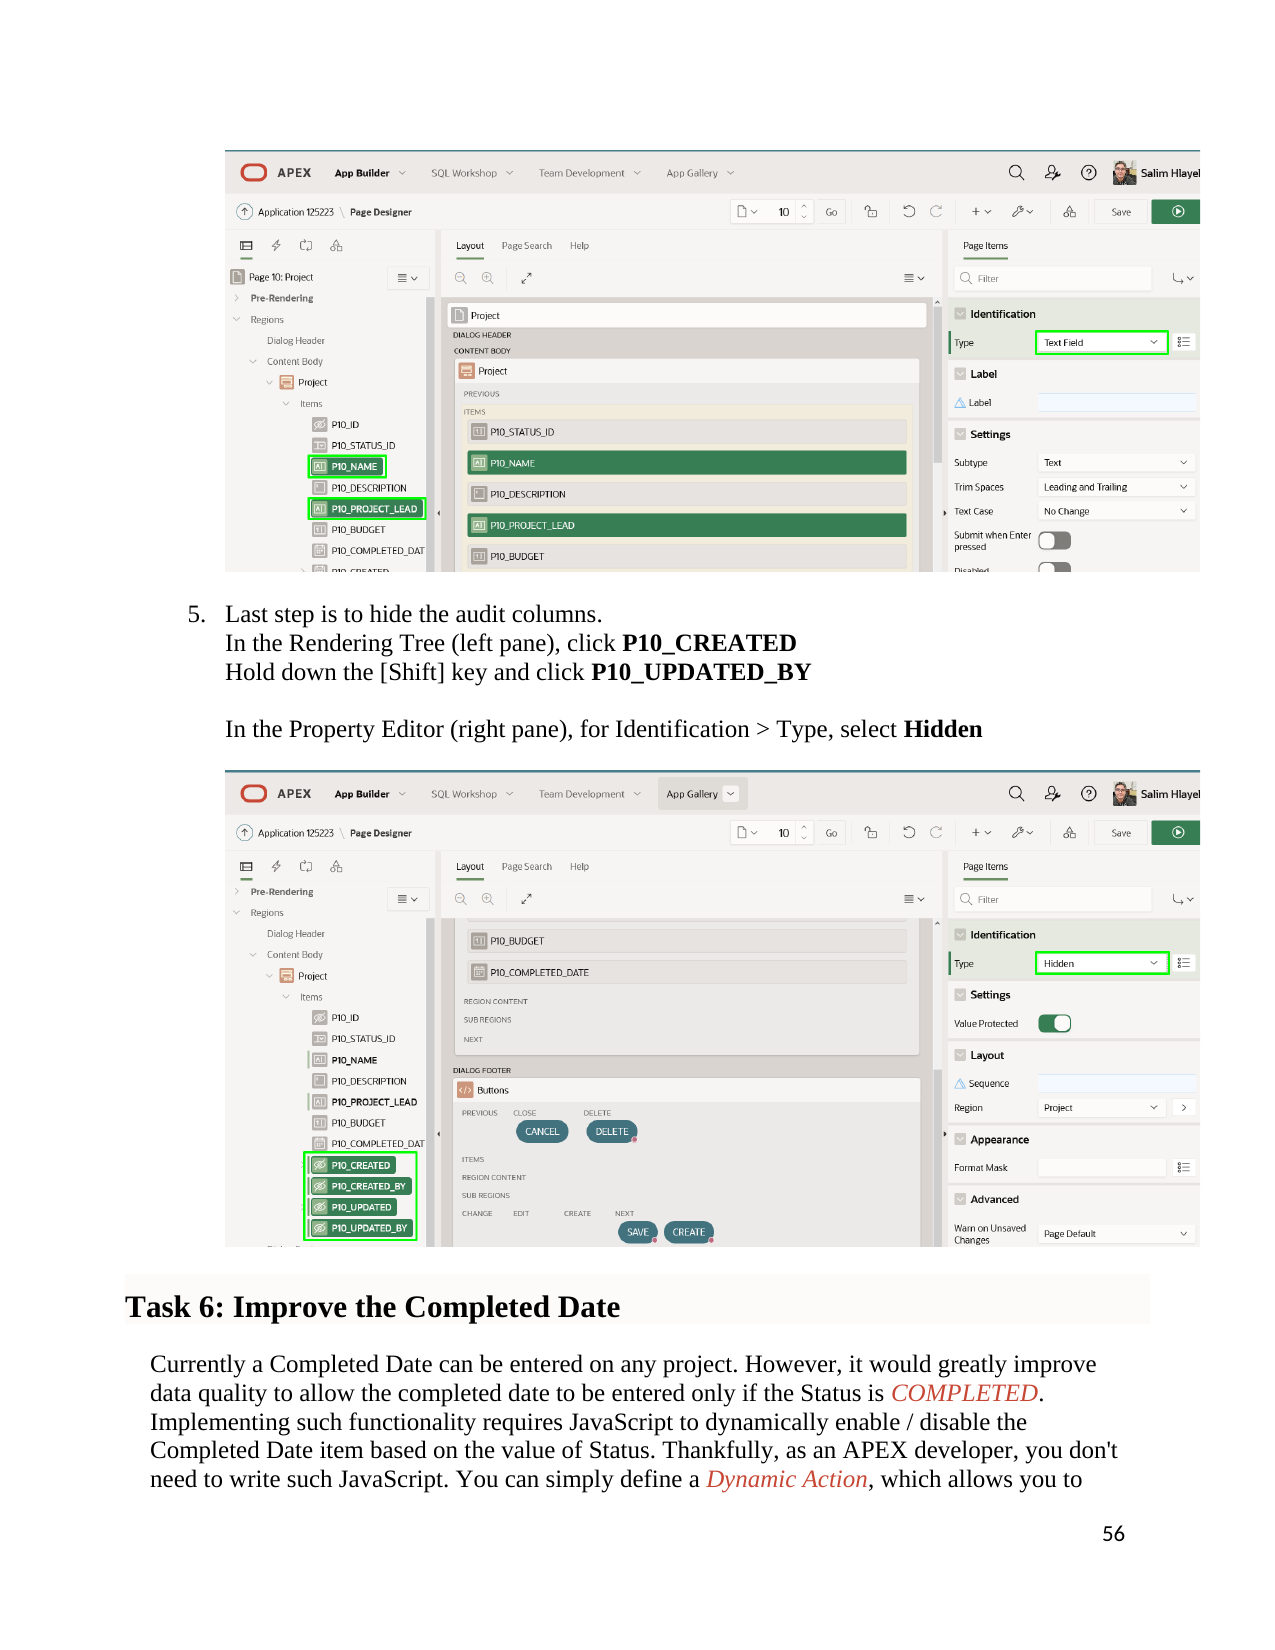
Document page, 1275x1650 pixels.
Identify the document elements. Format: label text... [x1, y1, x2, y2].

picture [225, 770, 1200, 1247]
text In the Property Editor (right pane), for Identification > Type, select Hidden [225, 714, 1125, 743]
picture [225, 150, 1200, 572]
list Last step is to hide the audit columns. In the Rendering Tree (left pane), click P10_CREATED Hold down the [Shift] key and click P10_UPDATED_BY [187, 599, 1125, 686]
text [150, 1349, 1125, 1493]
text Task 6: Improve the Completed Date [125, 1274, 1150, 1324]
